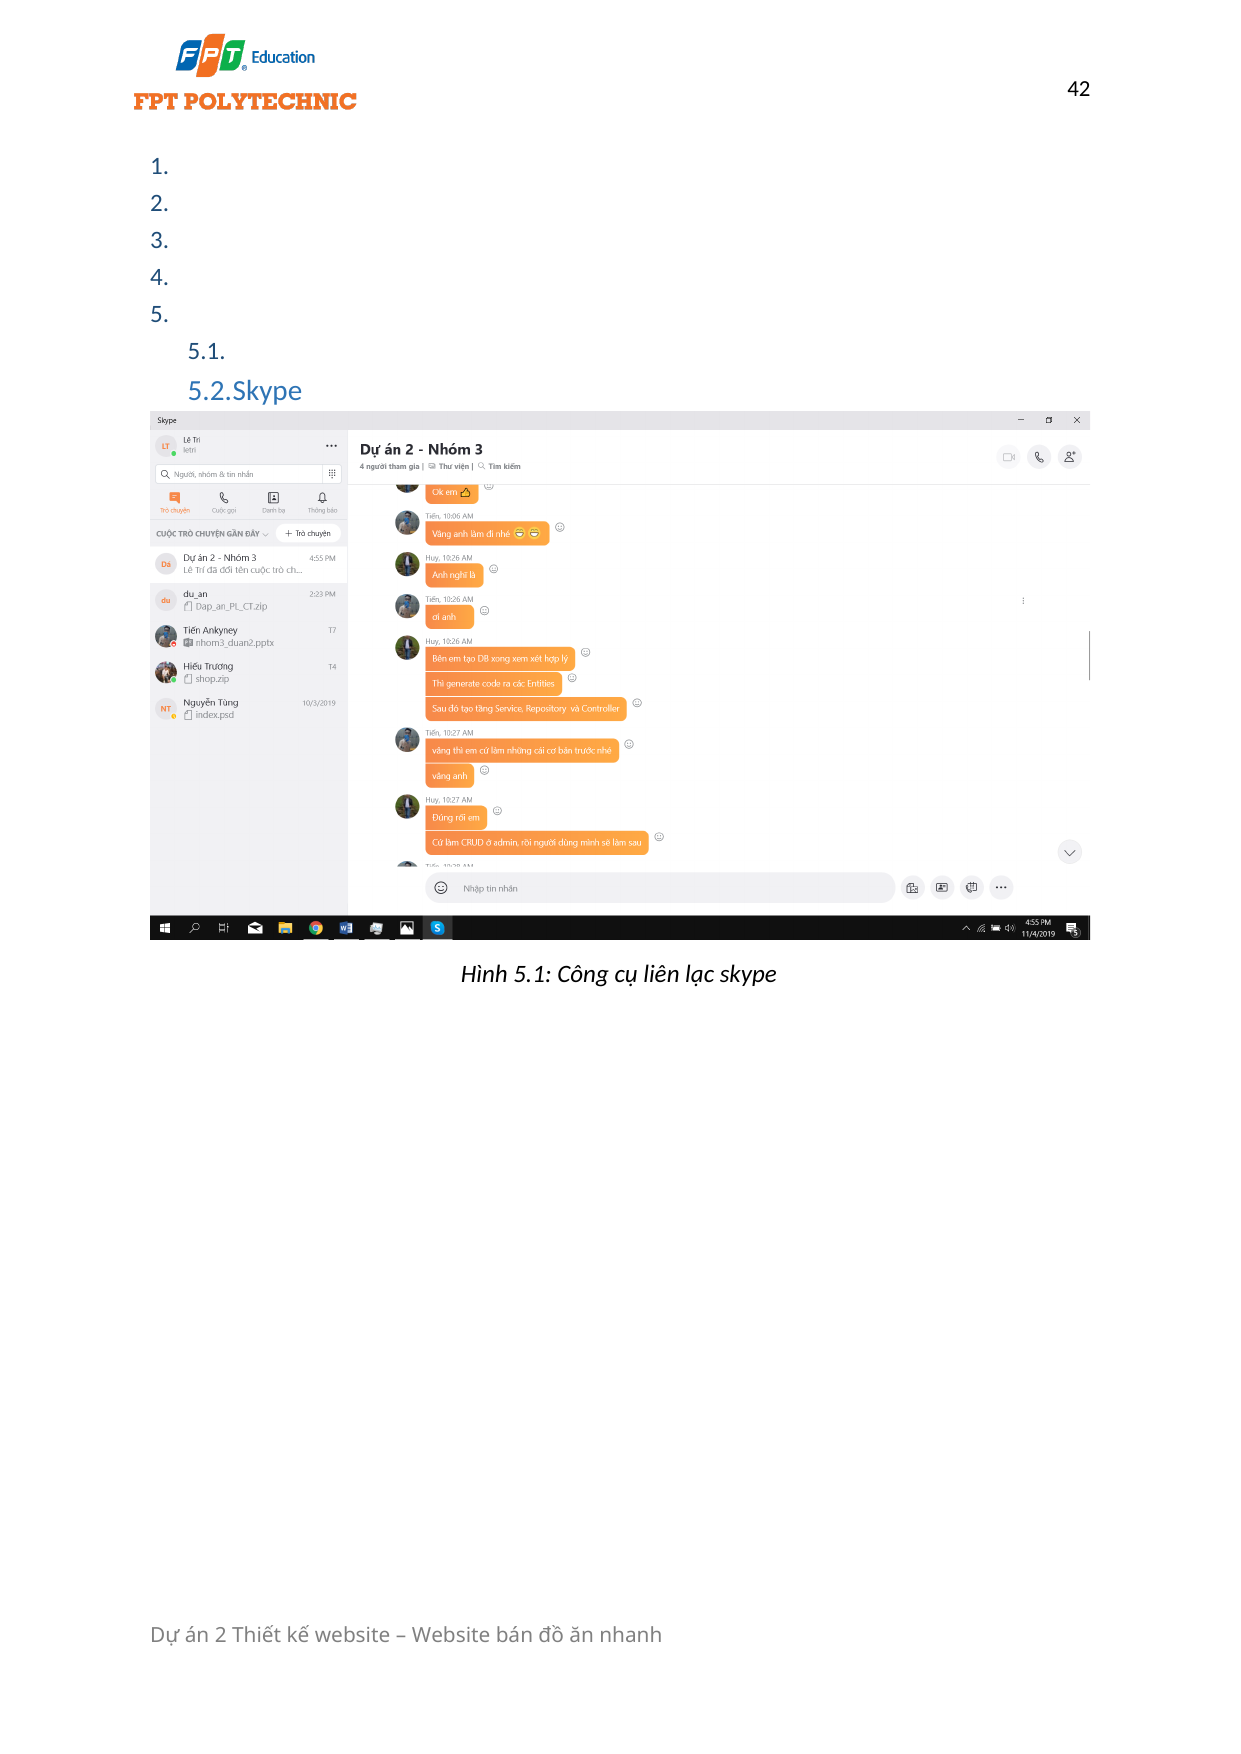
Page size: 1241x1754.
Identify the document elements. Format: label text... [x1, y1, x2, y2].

text Hình 5.1: Công cụ liên lạc skype [150, 959, 1090, 989]
subtitle Skype [187, 372, 1090, 408]
picture [150, 411, 1091, 940]
picture [126, 26, 364, 117]
